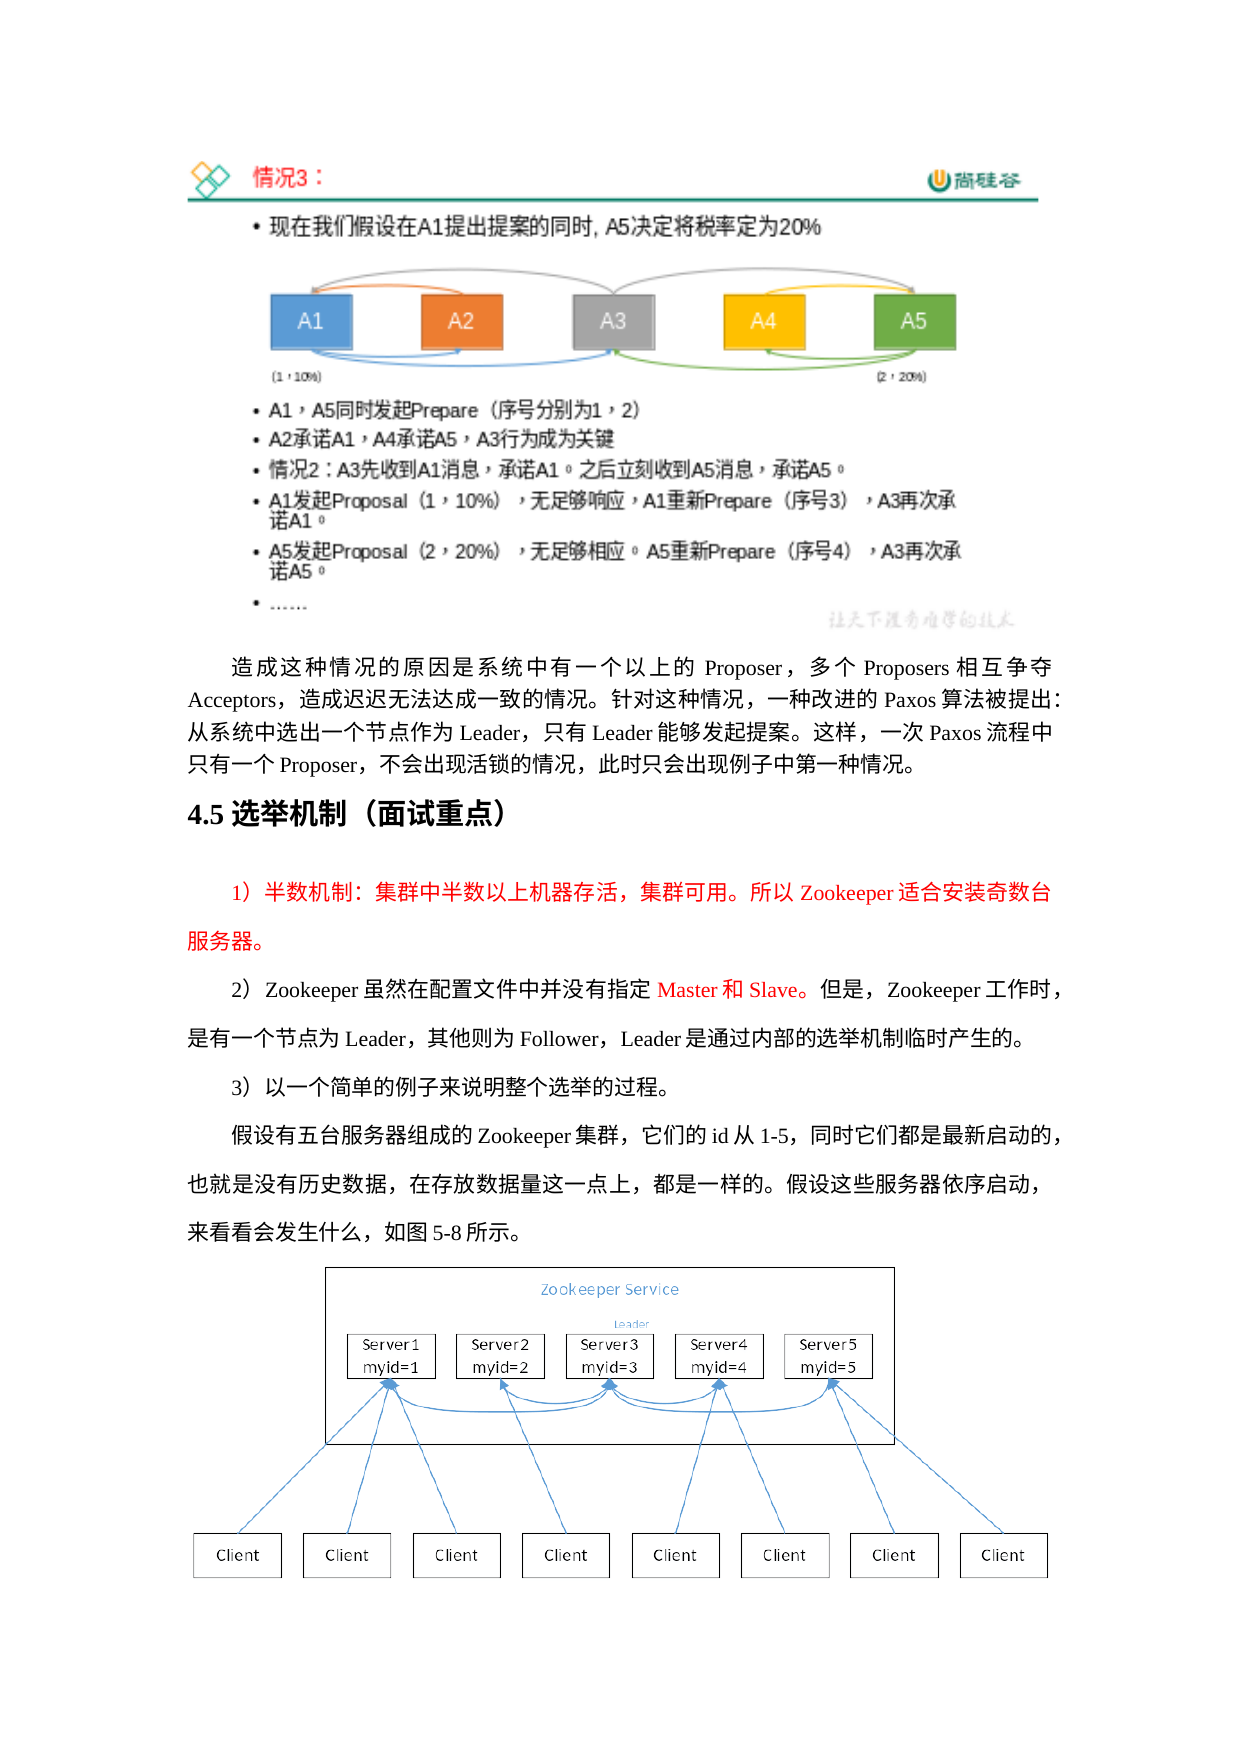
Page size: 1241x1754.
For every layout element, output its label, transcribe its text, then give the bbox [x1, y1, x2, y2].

subtitle 4.5 选举机制（面试重点） [187, 779, 1053, 844]
text 造成这种情况的原因是系统中有一个以上的Proposer，多个Proposers相互争夺Acceptors，造成迟迟无法达成一致的情况。针对这种情况，一种改进的Paxos算法被提出：从系统中选出一个节点作为Leader，只有Leader能够发起提案。这样，一次Paxos流程中只有一个Proposer，不会出现活锁的情况，此时只会出现例子中第一种情况。 [187, 649, 1053, 779]
text 1）半数机制：集群中半数以上机器存活，集群可用。所以Zookeeper适合安装奇数台服务器。 [187, 875, 1053, 956]
text 3）以一个简单的例子来说明整个选举的过程。 [187, 1069, 1053, 1102]
text 2）Zookeeper虽然在配置文件中并没有指定Master和Slave。但是，Zookeeper工作时，是有一个节点为Leader，其他则为Follower，Leader是通过内部的选举机制临时产生的。 [187, 972, 1053, 1053]
text 假设有五台服务器组成的Zookeeper集群，它们的id从1-5，同时它们都是最新启动的，也就是没有历史数据，在存放数据量这一点上，都是一样的。假设这些服务器依序启动，来看看会发生什么，如图5-8所示。 [187, 1117, 1053, 1247]
